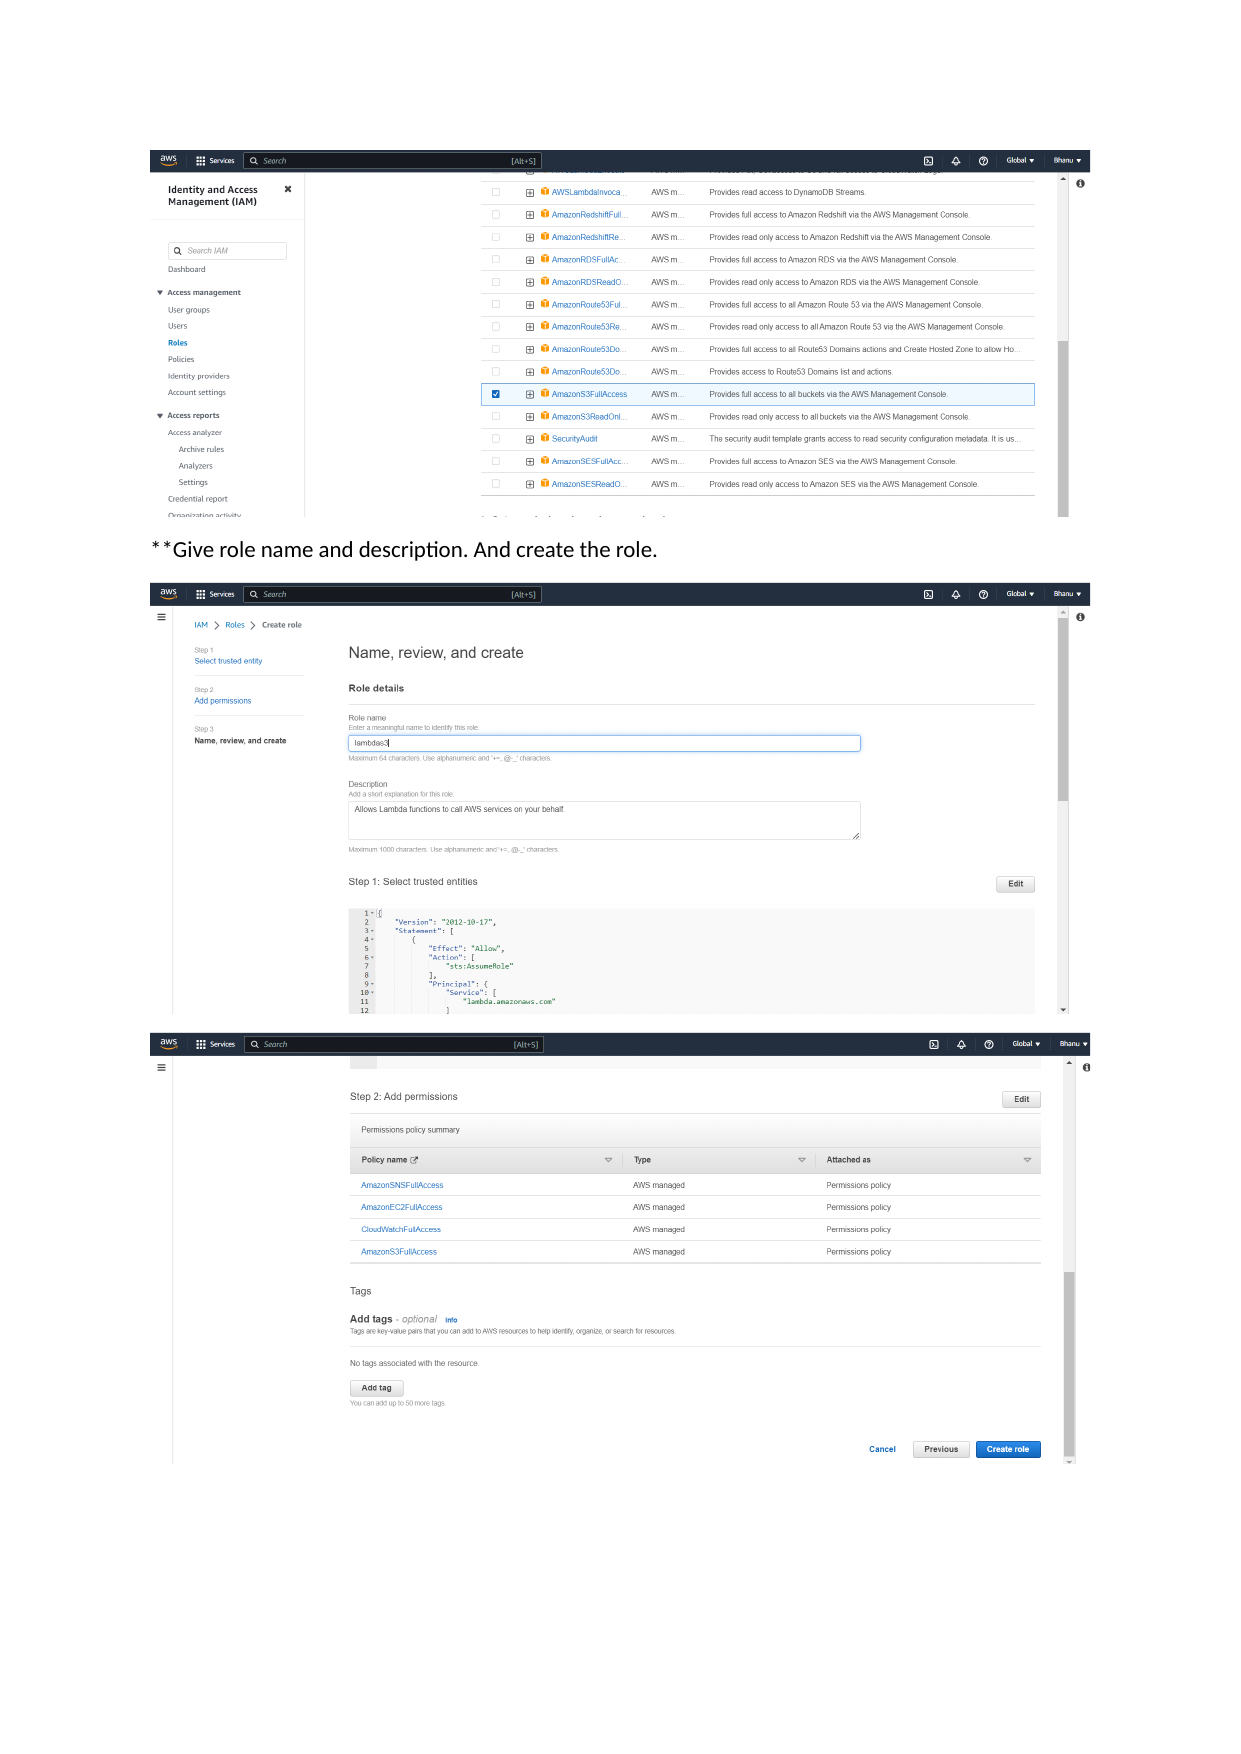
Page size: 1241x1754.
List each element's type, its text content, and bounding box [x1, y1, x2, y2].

picture [150, 1032, 1091, 1464]
picture [150, 582, 1091, 1014]
text **Give role name and description. And create the role. [150, 536, 1090, 564]
picture [150, 150, 1091, 517]
